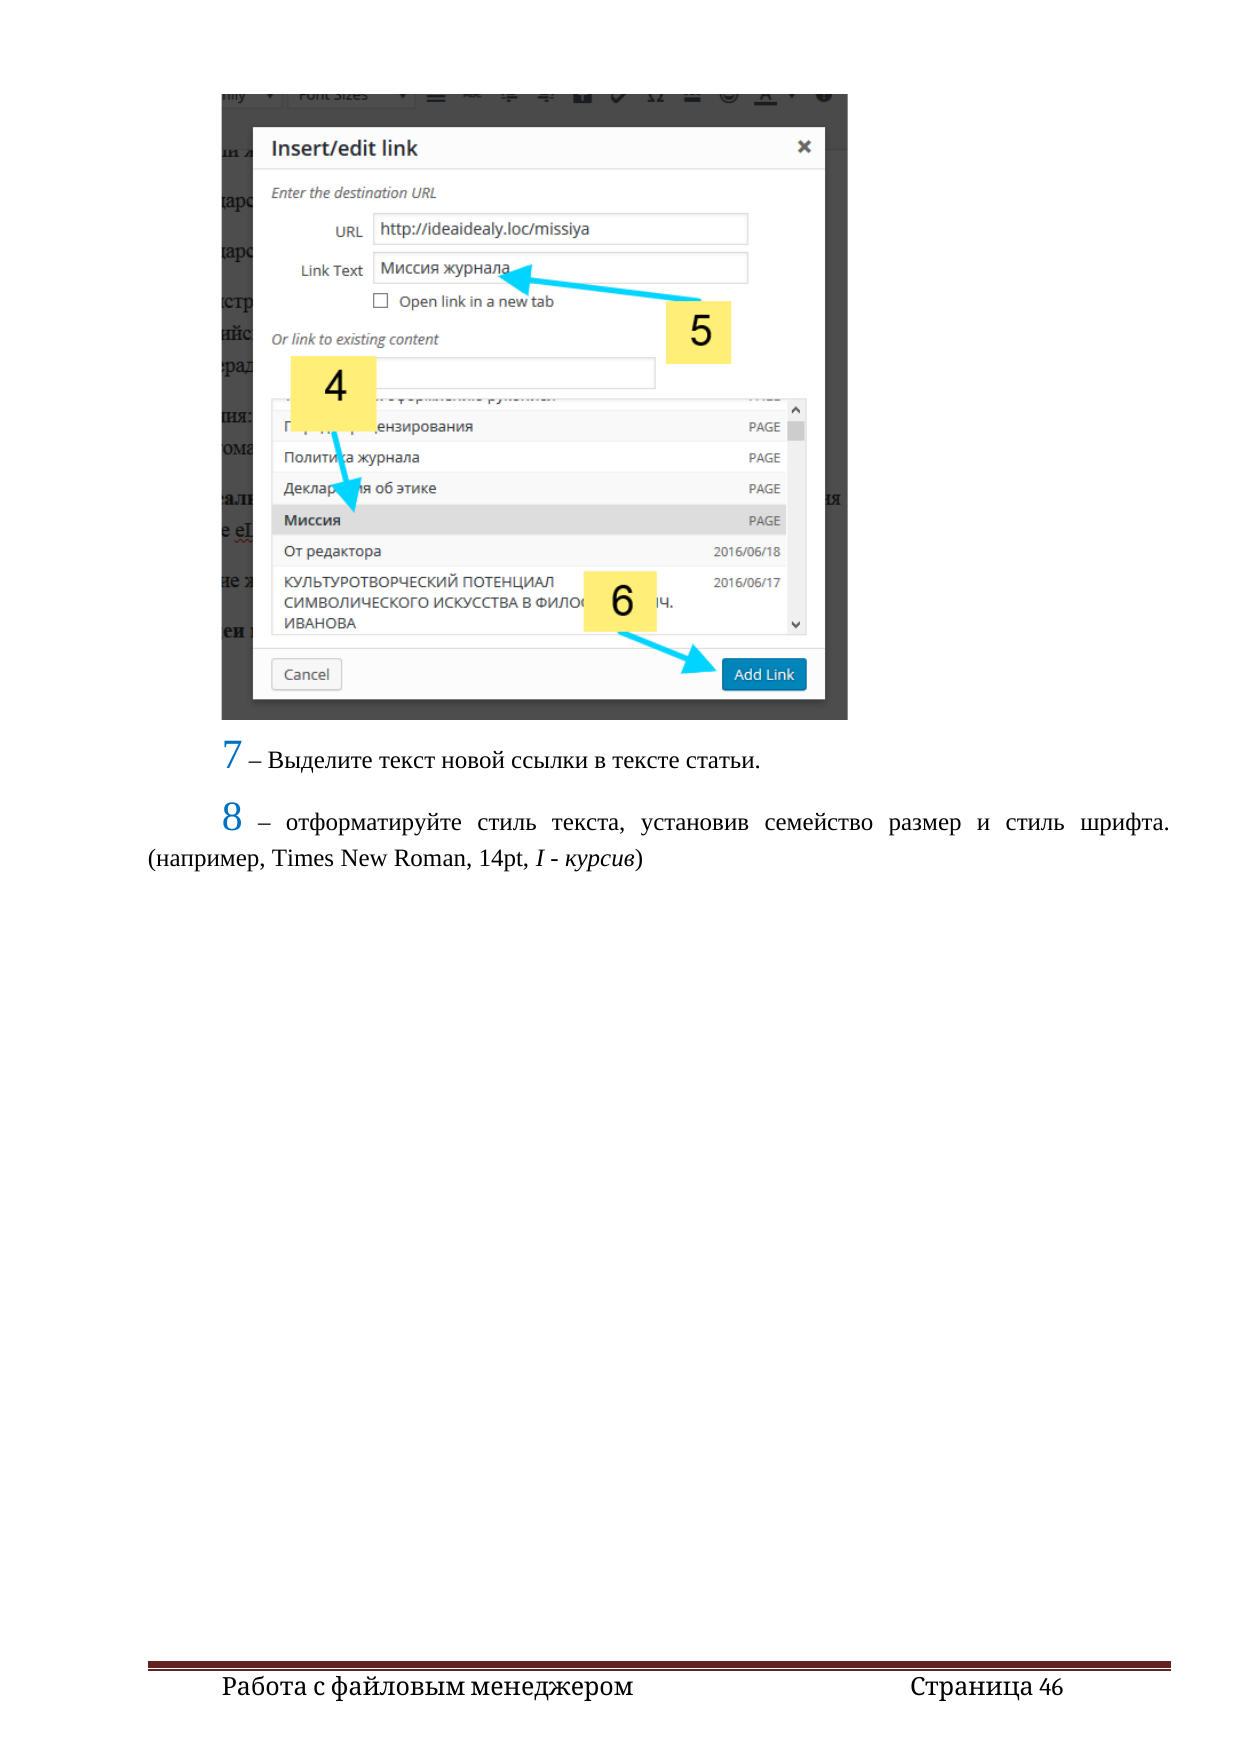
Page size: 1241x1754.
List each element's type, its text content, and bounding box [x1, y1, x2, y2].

picture [221, 94, 848, 720]
text 7 – Выделите текст новой ссылки в тексте статьи. [148, 730, 1171, 778]
text 8 – отформатируйте стиль текста, установив семейство размер и стиль шрифта. (например, Times New Roman, 14pt, I - курсив) [148, 791, 1171, 872]
